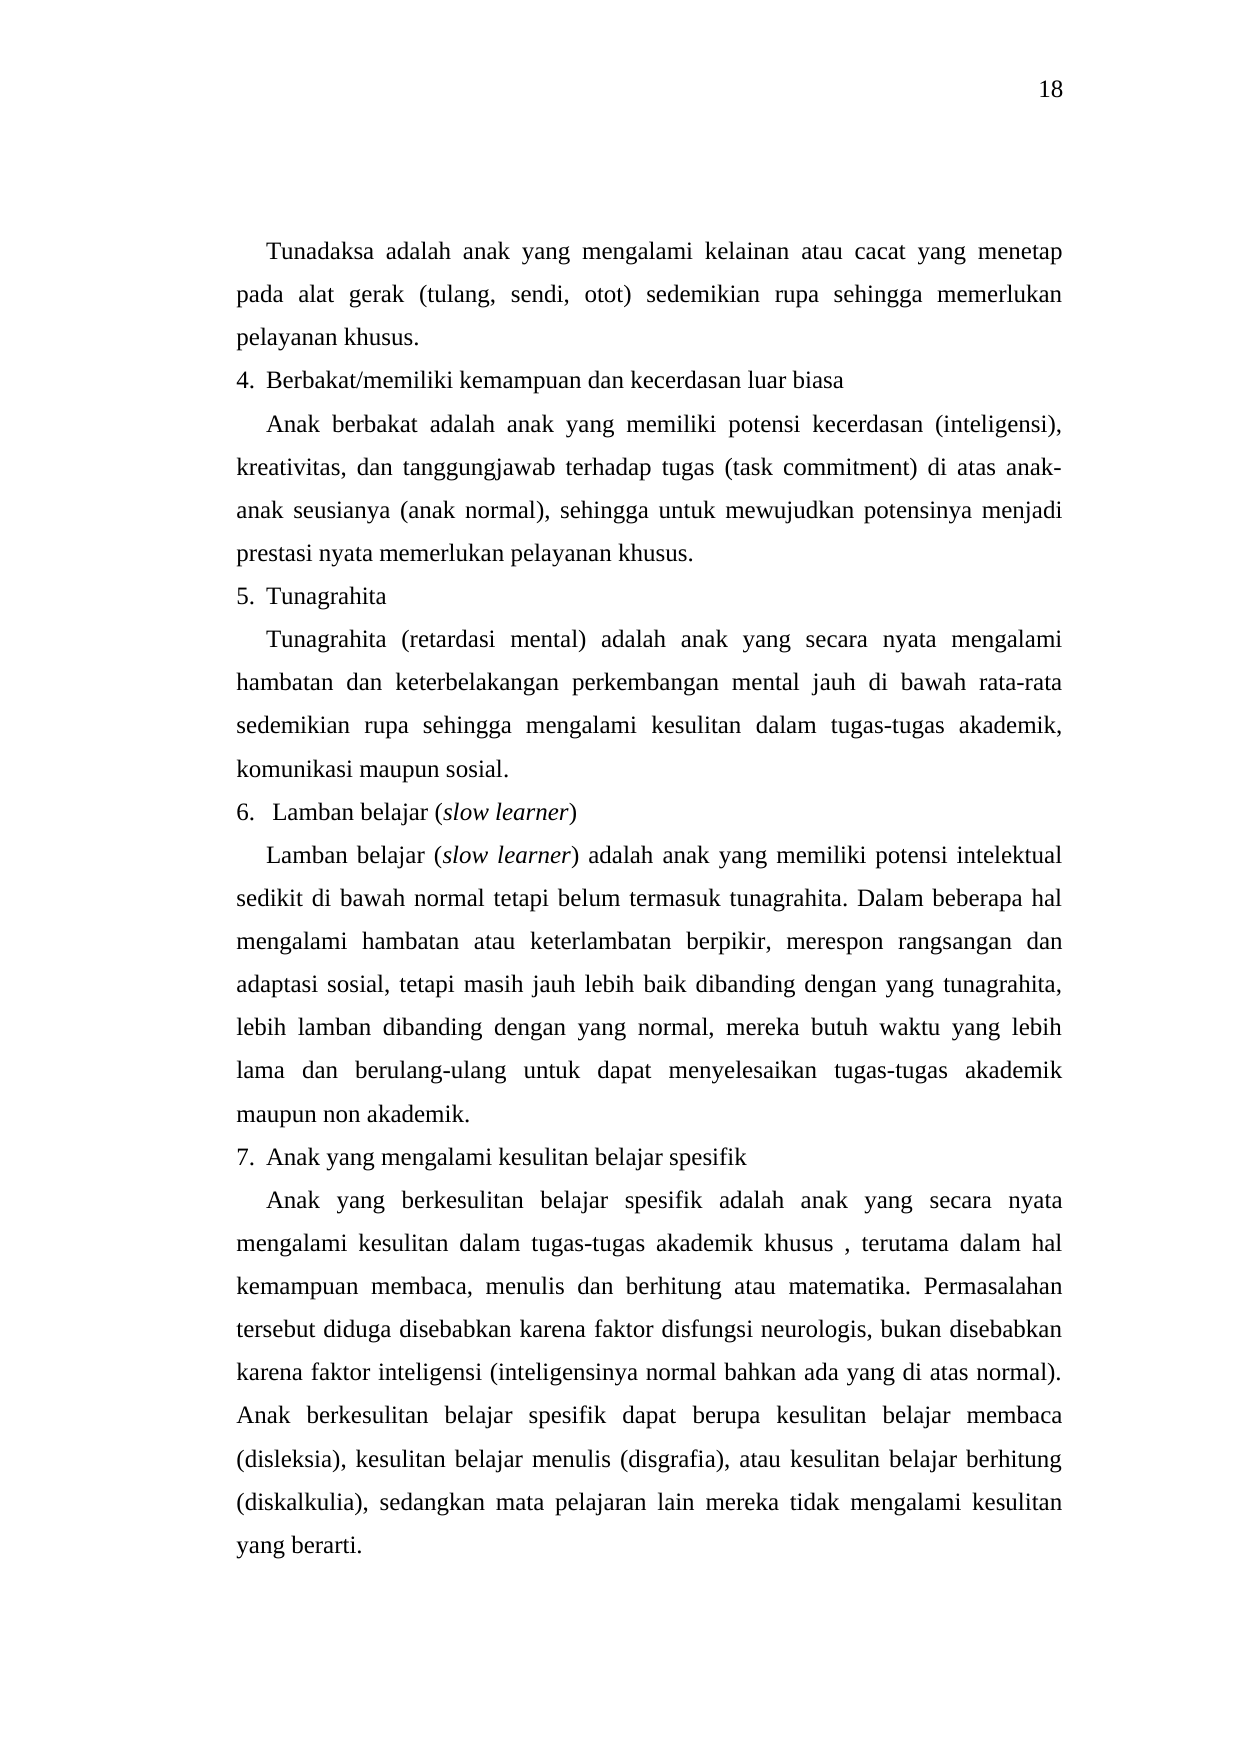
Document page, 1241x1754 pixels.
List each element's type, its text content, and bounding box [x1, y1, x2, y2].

list Berbakat/memiliki kemampuan dan kecerdasan luar biasa [236, 366, 1063, 394]
text Tunadaksa adalah anak yang mengalami kelainan atau cacat yang menetap pada alat gerak (tulang, sendi, otot) sedemikian rupa sehingga memerlukan pelayanan khusus. [236, 236, 1063, 351]
text Anak yang berkesulitan belajar spesifik adalah anak yang secara nyata mengalami kesulitan dalam tugas-tugas akademik khusus , terutama dalam hal kemampuan membaca, menulis dan berhitung atau matematika. Permasalahan tersebut diduga disebabkan karena faktor disfungsi neurologis, bukan disebabkan karena faktor inteligensi (inteligensinya normal bahkan ada yang di atas normal). Anak berkesulitan belajar spesifik dapat berupa kesulitan belajar membaca (disleksia), kesulitan belajar menulis (disgrafia), atau kesulitan belajar berhitung (diskalkulia), sedangkan mata pelajaran lain mereka tidak mengalami kesulitan yang berarti. [236, 1185, 1063, 1559]
list Anak yang mengalami kesulitan belajar spesifik [236, 1142, 1063, 1171]
list Tunagrahita [236, 581, 1063, 610]
list Lamban belajar (slow learner) [236, 797, 1063, 826]
text Tunagrahita (retardasi mental) adalah anak yang secara nyata mengalami hambatan dan keterbelakangan perkembangan mental jauh di bawah rata-rata sedemikian rupa sehingga mengalami kesulitan dalam tugas-tugas akademik, komunikasi maupun sosial. [236, 624, 1063, 782]
text Lamban belajar (slow learner) adalah anak yang memiliki potensi intelektual sedikit di bawah normal tetapi belum termasuk tunagrahita. Dalam beberapa hal mengalami hambatan atau keterlambatan berpikir, merespon rangsangan dan adaptasi sosial, tetapi masih jauh lebih baik dibanding dengan yang tunagrahita, lebih lamban dibanding dengan yang normal, mereka butuh waktu yang lebih lama dan berulang-ulang untuk dapat menyelesaikan tugas-tugas akademik maupun non akademik. [236, 840, 1063, 1127]
text Anak berbakat adalah anak yang memiliki potensi kecerdasan (inteligensi), kreativitas, dan tanggungjawab terhadap tugas (task commitment) di atas anak-anak seusianya (anak normal), sehingga untuk mewujudkan potensinya menjadi prestasi nyata memerlukan pelayanan khusus. [236, 409, 1063, 567]
